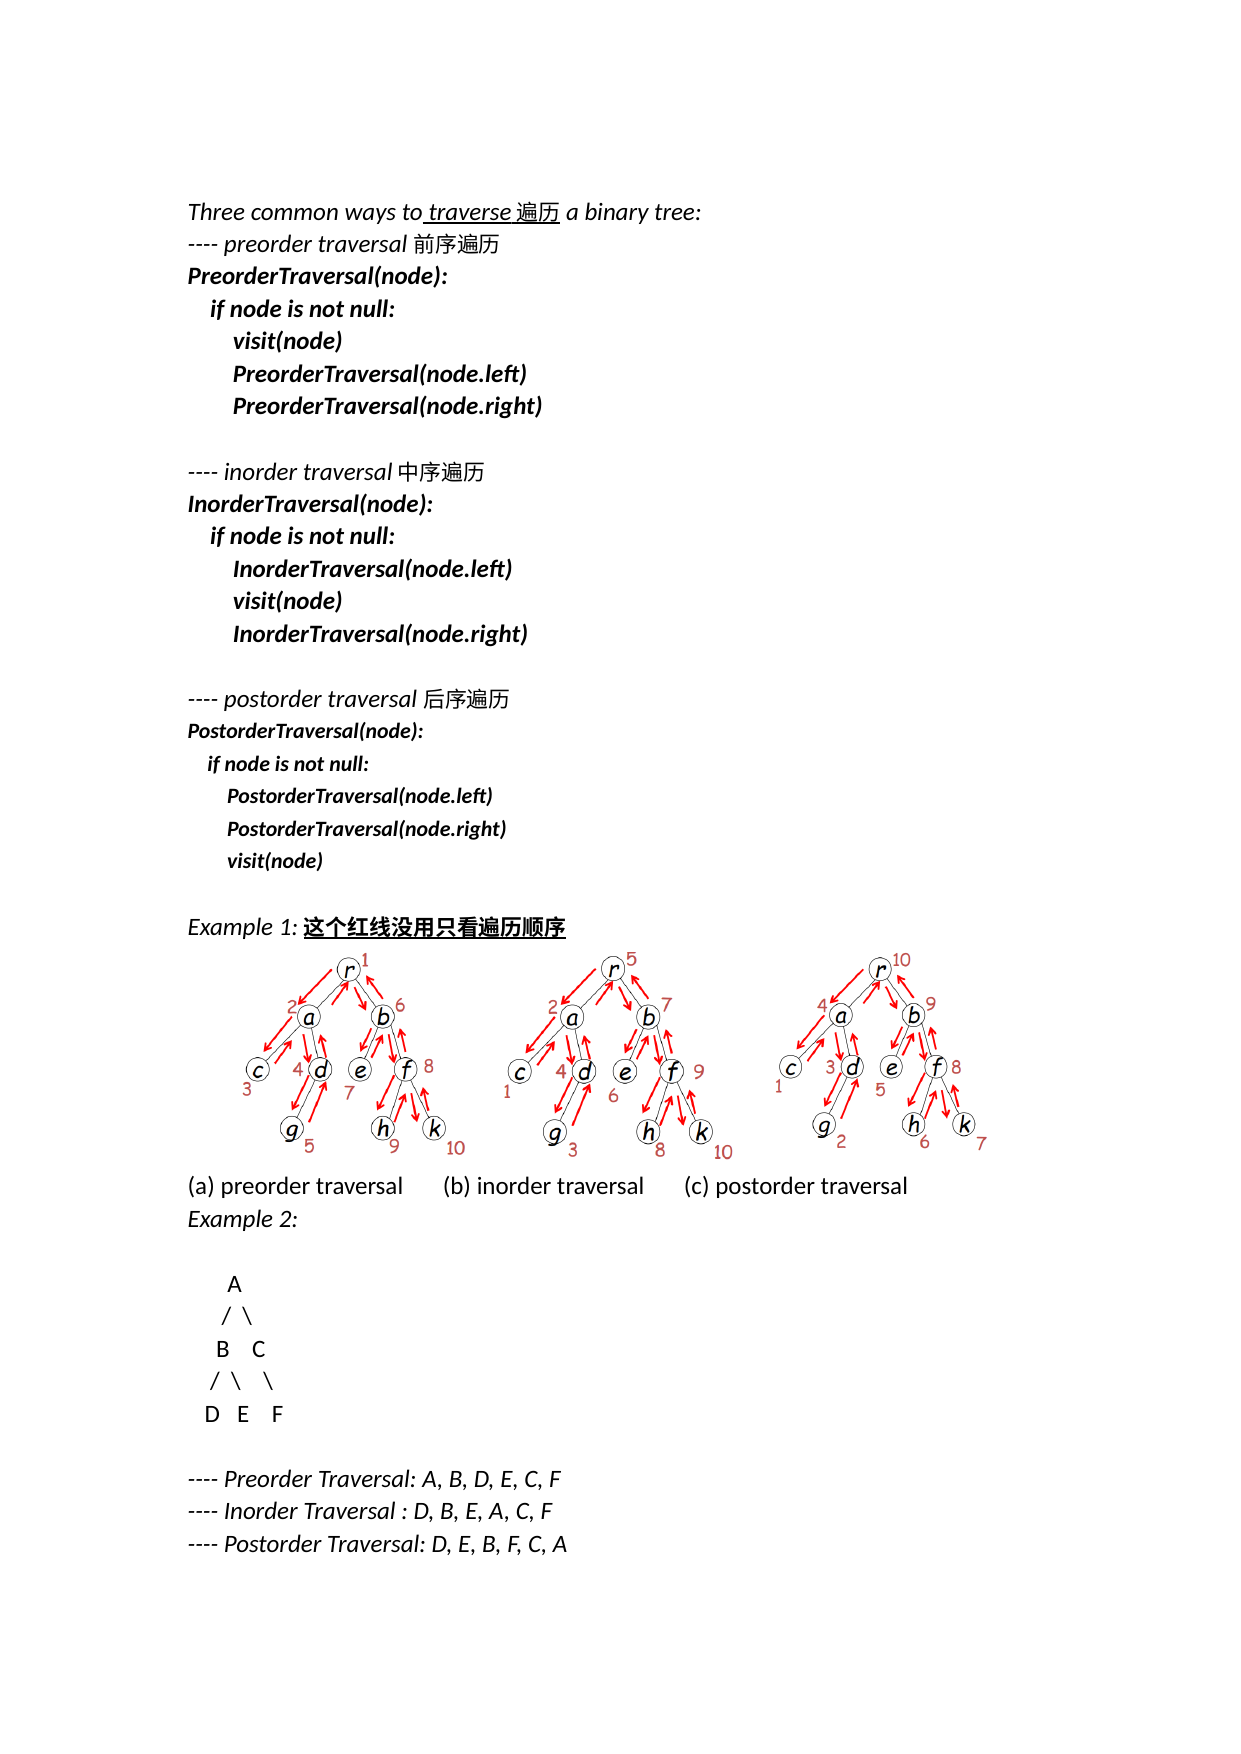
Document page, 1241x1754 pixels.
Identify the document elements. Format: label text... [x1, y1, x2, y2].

text PostorderTraversal(node.left) [187, 779, 1053, 812]
text InorderTraversal(node.left) [187, 552, 1053, 584]
picture [760, 948, 1002, 1164]
list preorder traversal (b) inorder traversal (c) postorder traversal [187, 1169, 1053, 1202]
text ---- postorder traversal 后序遍历 [187, 682, 1053, 714]
text PreorderTraversal(node.right) [187, 389, 1053, 422]
text visit(node) [187, 844, 1053, 877]
list B C [187, 1332, 1053, 1364]
text InorderTraversal(node): [187, 487, 1053, 519]
text PostorderTraversal(node): [187, 714, 1053, 747]
text if node is not null: [187, 747, 1053, 779]
text PreorderTraversal(node): [187, 259, 1053, 292]
text ---- preorder traversal 前序遍历 [187, 227, 1053, 259]
text PreorderTraversal(node.left) [187, 357, 1053, 389]
list D E F [187, 1397, 1053, 1429]
list / \ \ [187, 1364, 1053, 1397]
text ---- inorder traversal中序遍历 [187, 454, 1053, 487]
text InorderTraversal(node.right) [187, 617, 1053, 649]
text ---- Preorder Traversal: A, B, D, E, C, F [187, 1462, 1053, 1494]
list A [187, 1267, 1053, 1299]
text if node is not null: [187, 519, 1053, 552]
text Three common ways to traverse遍历 a binary tree: [187, 194, 1053, 227]
text Example 2: [187, 1202, 1053, 1234]
text PostorderTraversal(node.right) [187, 812, 1053, 844]
text Example 1: 这个红线没用只看遍历顺序 [187, 909, 1053, 942]
text ---- Postorder Traversal: D, E, B, F, C, A [187, 1527, 1053, 1559]
picture [486, 952, 744, 1164]
text ---- Inorder Traversal : D, B, E, A, C, F [187, 1494, 1053, 1527]
text visit(node) [187, 324, 1053, 357]
list / \ [187, 1299, 1053, 1332]
text if node is not null: [187, 292, 1053, 324]
text visit(node) [187, 584, 1053, 617]
picture [239, 950, 470, 1164]
